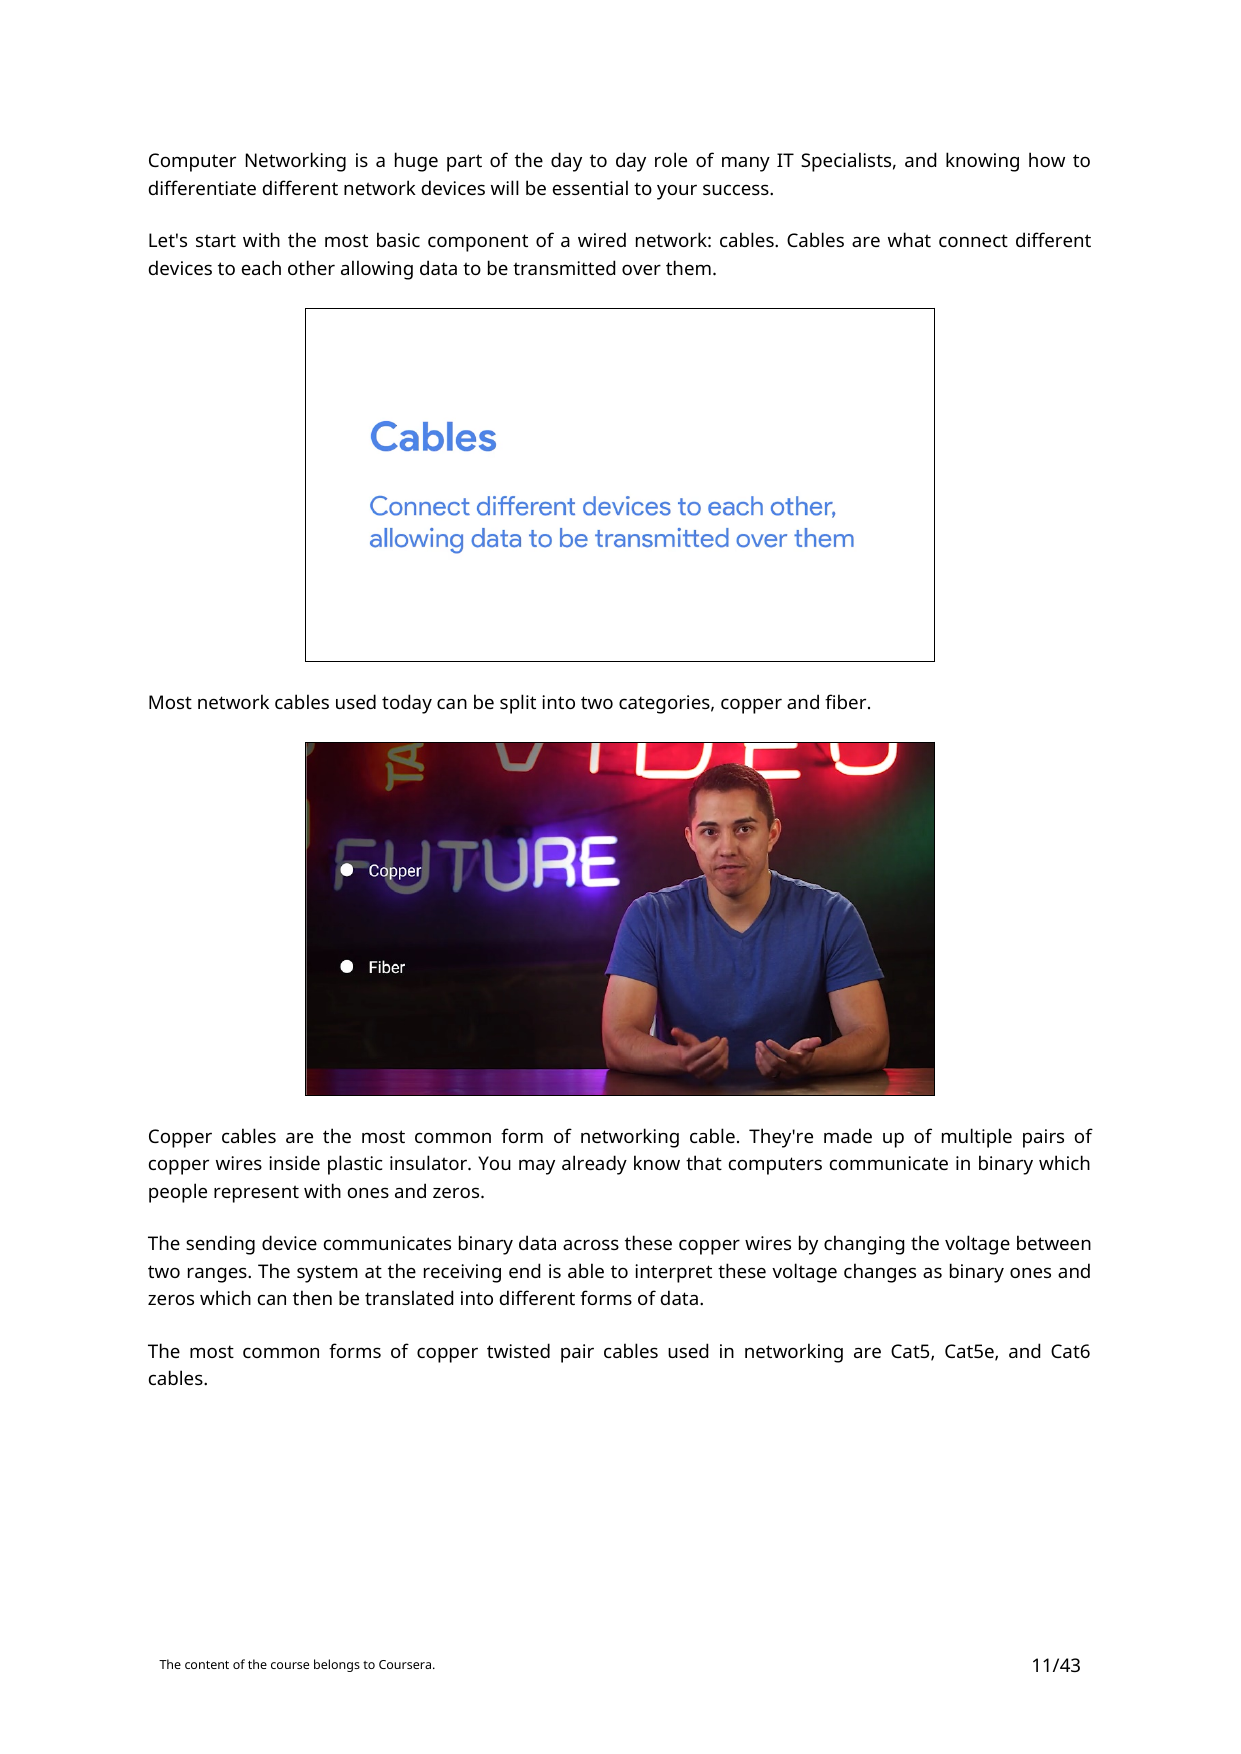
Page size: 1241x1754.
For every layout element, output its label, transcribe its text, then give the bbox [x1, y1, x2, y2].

text The sending device communicates binary data across these copper wires by changing the voltage between two ranges. The system at the receiving end is able to interpret these voltage changes as binary ones and zeros which can then be translated into different forms of data. [148, 1231, 1093, 1311]
text Copper cables are the most common form of networking cable. They're made up of multiple pairs of copper wires inside plastic insulator. You may already know that computers communicate in binary which people represent with ones and zeros. [148, 1123, 1093, 1203]
text Let's start with the most basic component of a wired network: cables. Cables are what connect different devices to each other allowing data to be transmitted over them. [148, 228, 1093, 281]
picture [306, 743, 934, 1095]
picture [306, 309, 934, 661]
text Most network cables used today can be split into two categories, copper and fiber. [148, 689, 1093, 714]
text Computer Networking is a huge part of the day to day role of many IT Specialists, and knowing how to differentiate different network devices will be essential to your success. [148, 148, 1093, 201]
text The most common forms of copper twisted pair cables used in networking are Cat5, Cat5e, and Cat6 cables. [148, 1338, 1093, 1391]
